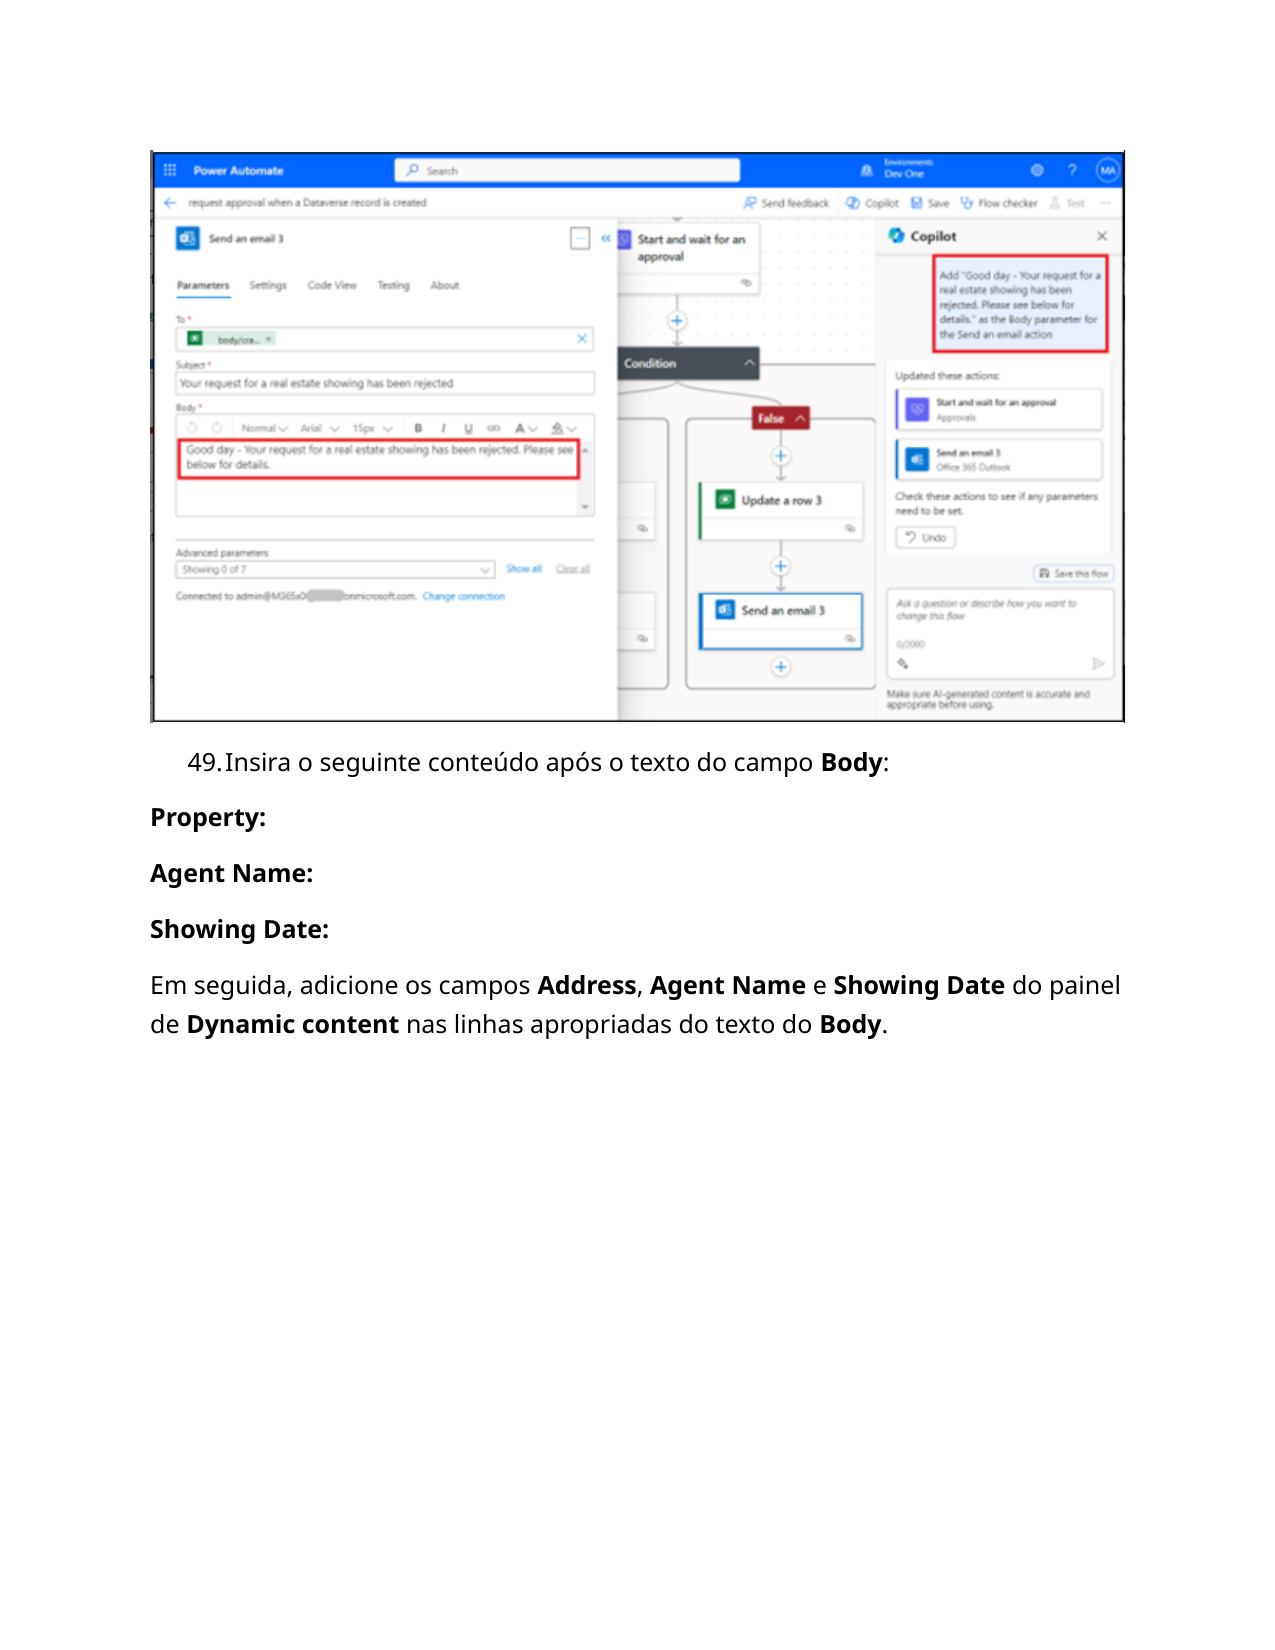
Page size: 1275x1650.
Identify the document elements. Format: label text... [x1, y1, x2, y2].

text Showing Date: [150, 912, 1125, 946]
list Insira o seguinte conteúdo após o texto do campo Body: [187, 744, 1125, 778]
picture [150, 150, 1125, 723]
text Em seguida, adicione os campos Address, Agent Name e Showing Date do painel de Dynamic content nas linhas apropriadas do texto do Body. [150, 967, 1125, 1041]
text Agent Name: [150, 856, 1125, 890]
text Property: [150, 800, 1125, 834]
